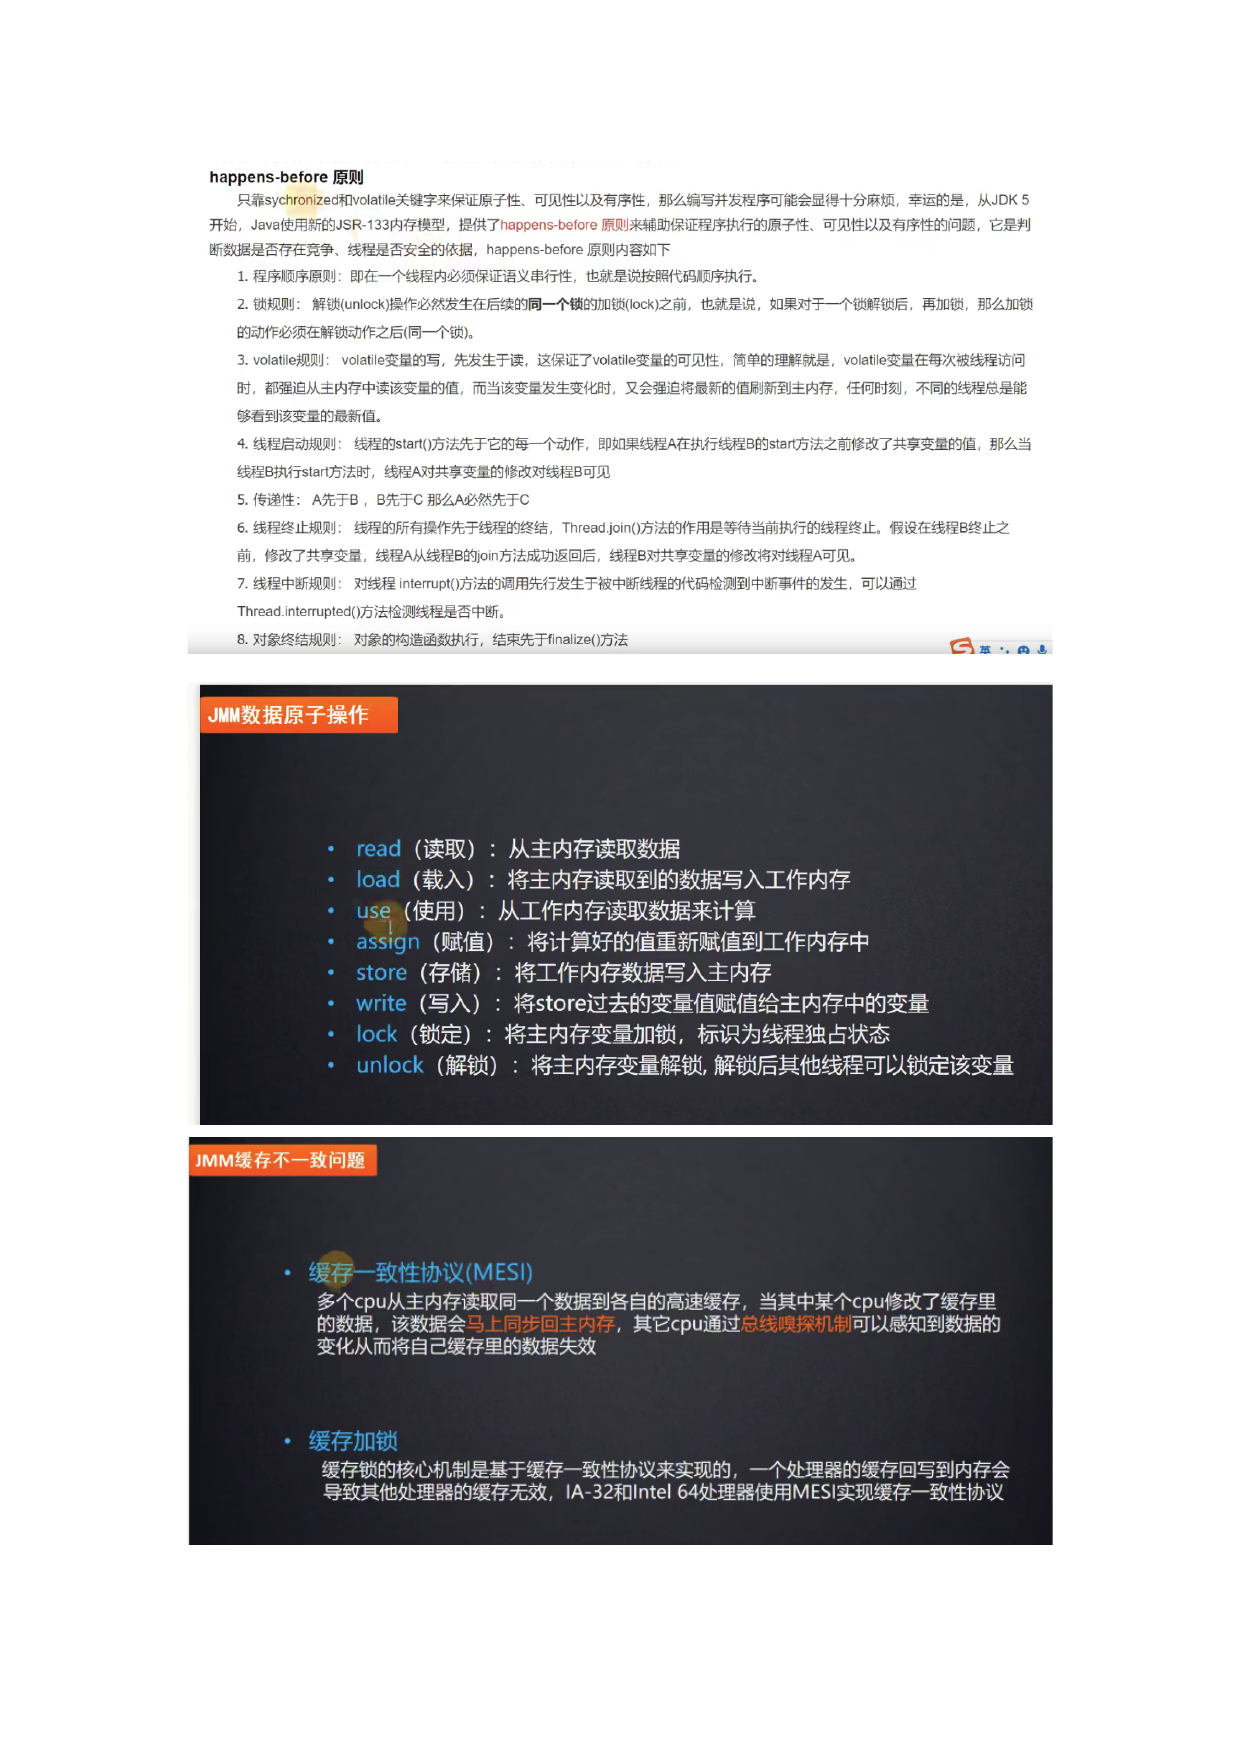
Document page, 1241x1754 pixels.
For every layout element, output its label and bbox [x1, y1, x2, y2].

picture [187, 682, 1053, 1125]
picture [187, 1137, 1053, 1545]
picture [187, 162, 1053, 654]
